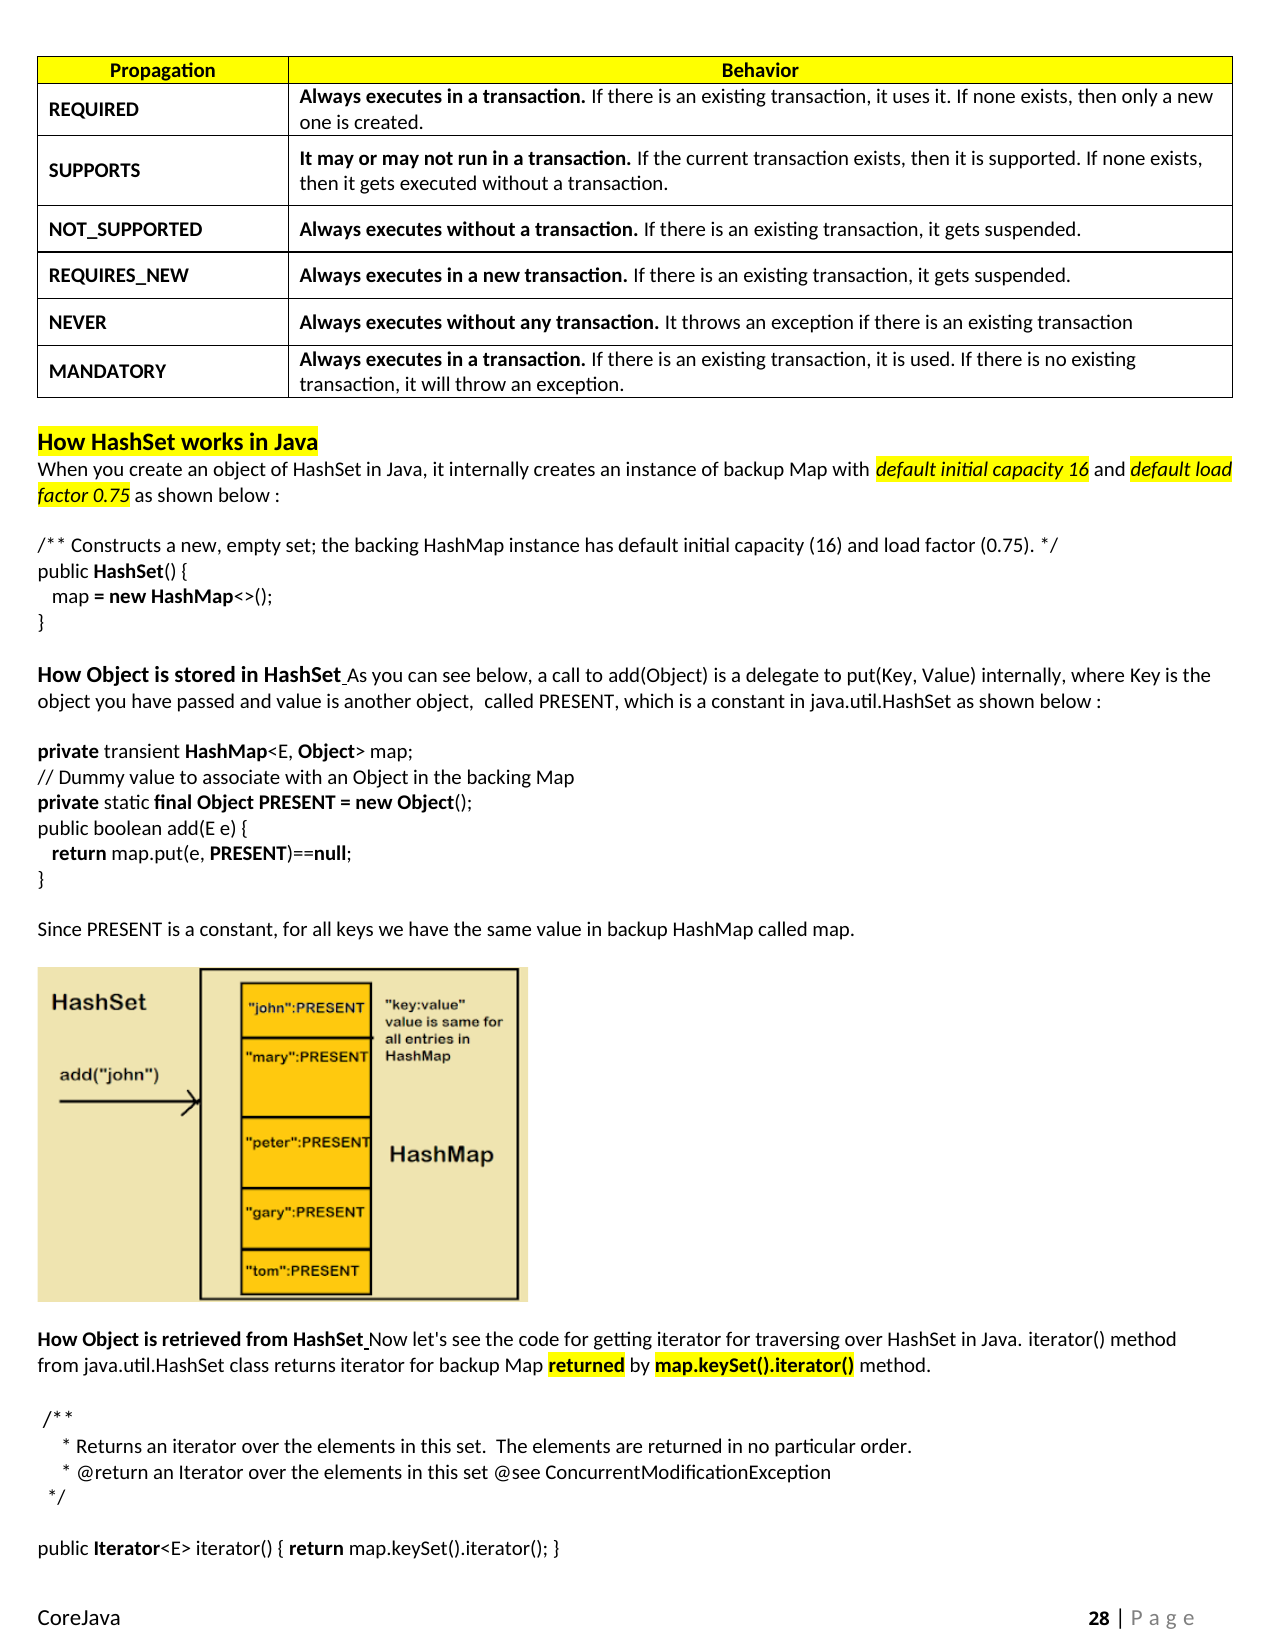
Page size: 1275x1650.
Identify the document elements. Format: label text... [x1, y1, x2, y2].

table_cell Always executes without a transaction. If there is an existing transaction, it gets suspended. [289, 206, 1232, 251]
table_cell Always executes without any transaction. It throws an exception if there is an existing transaction [289, 299, 1232, 345]
text } [37, 609, 1237, 634]
text */ [37, 1484, 1237, 1510]
text // Dummy value to associate with an Object in the backing Map [37, 764, 1237, 789]
text private static final Object PRESENT = new Object(); [37, 789, 1237, 815]
table_header Behavior [289, 57, 1232, 83]
table_cell Always executes in a transaction. If there is an existing transaction, it is used. If there is no existing transaction, it will throw an exception. [289, 346, 1232, 397]
text public boolean add(E e) { [37, 815, 1237, 840]
table_header Propagation [38, 57, 288, 83]
text Since PRESENT is a constant, for all keys we have the same value in backup HashMap called map. [37, 891, 1237, 942]
picture [37, 967, 529, 1302]
text * @return an Iterator over the elements in this set @see ConcurrentModificationException [37, 1459, 1237, 1484]
text public Iterator<E> iterator() { return map.keySet().iterator(); } [37, 1535, 1237, 1561]
table_cell It may or may not run in a transaction. If the current transaction exists, then it is supported. If none exists, then it gets executed without a transaction. [289, 136, 1232, 205]
table_cell MANDATORY [38, 346, 288, 397]
table_cell NEVER [38, 299, 288, 345]
text map = new HashMap<>(); [37, 583, 1237, 609]
text How HashSet works in Java When you create an object of HashSet in Java, it internally creates an instance of backup Map with default initial capacity 16 and default load factor 0.75 as shown below : /** Constructs a new, empty set; the backing HashMap instance has default initial capacity (16) and load factor (0.75). */ [37, 398, 1237, 558]
text How Object is stored in HashSet As you can see below, a call to add(Object) is a delegate to put(Key, Value) internally, where Key is the object you have passed and value is another object, called PRESENT, which is a constant in java.util.HashSet as shown below : private transient HashMap<E, Object> map; [37, 660, 1237, 764]
text return map.put(e, PRESENT)==null; [37, 840, 1237, 866]
table_cell REQUIRED [38, 84, 288, 134]
text } [37, 866, 1237, 891]
table_cell NOT_SUPPORTED [38, 206, 288, 251]
text public HashSet() { [37, 558, 1237, 583]
text How Object is retrieved from HashSet Now let's see the code for getting iterator for traversing over HashSet in Java. iterator() method from java.util.HashSet class returns iterator for backup Map returned by map.keySet().iterator() method. /** [37, 1327, 1237, 1433]
table_cell Always executes in a transaction. If there is an existing transaction, it uses it. If none exists, then only a new one is created. [289, 84, 1232, 134]
table_cell Always executes in a new transaction. If there is an existing transaction, it gets suspended. [289, 253, 1232, 298]
table_cell REQUIRES_NEW [38, 253, 288, 298]
text * Returns an iterator over the elements in this set. The elements are returned in no particular order. [37, 1433, 1237, 1459]
table_cell SUPPORTS [38, 136, 288, 205]
